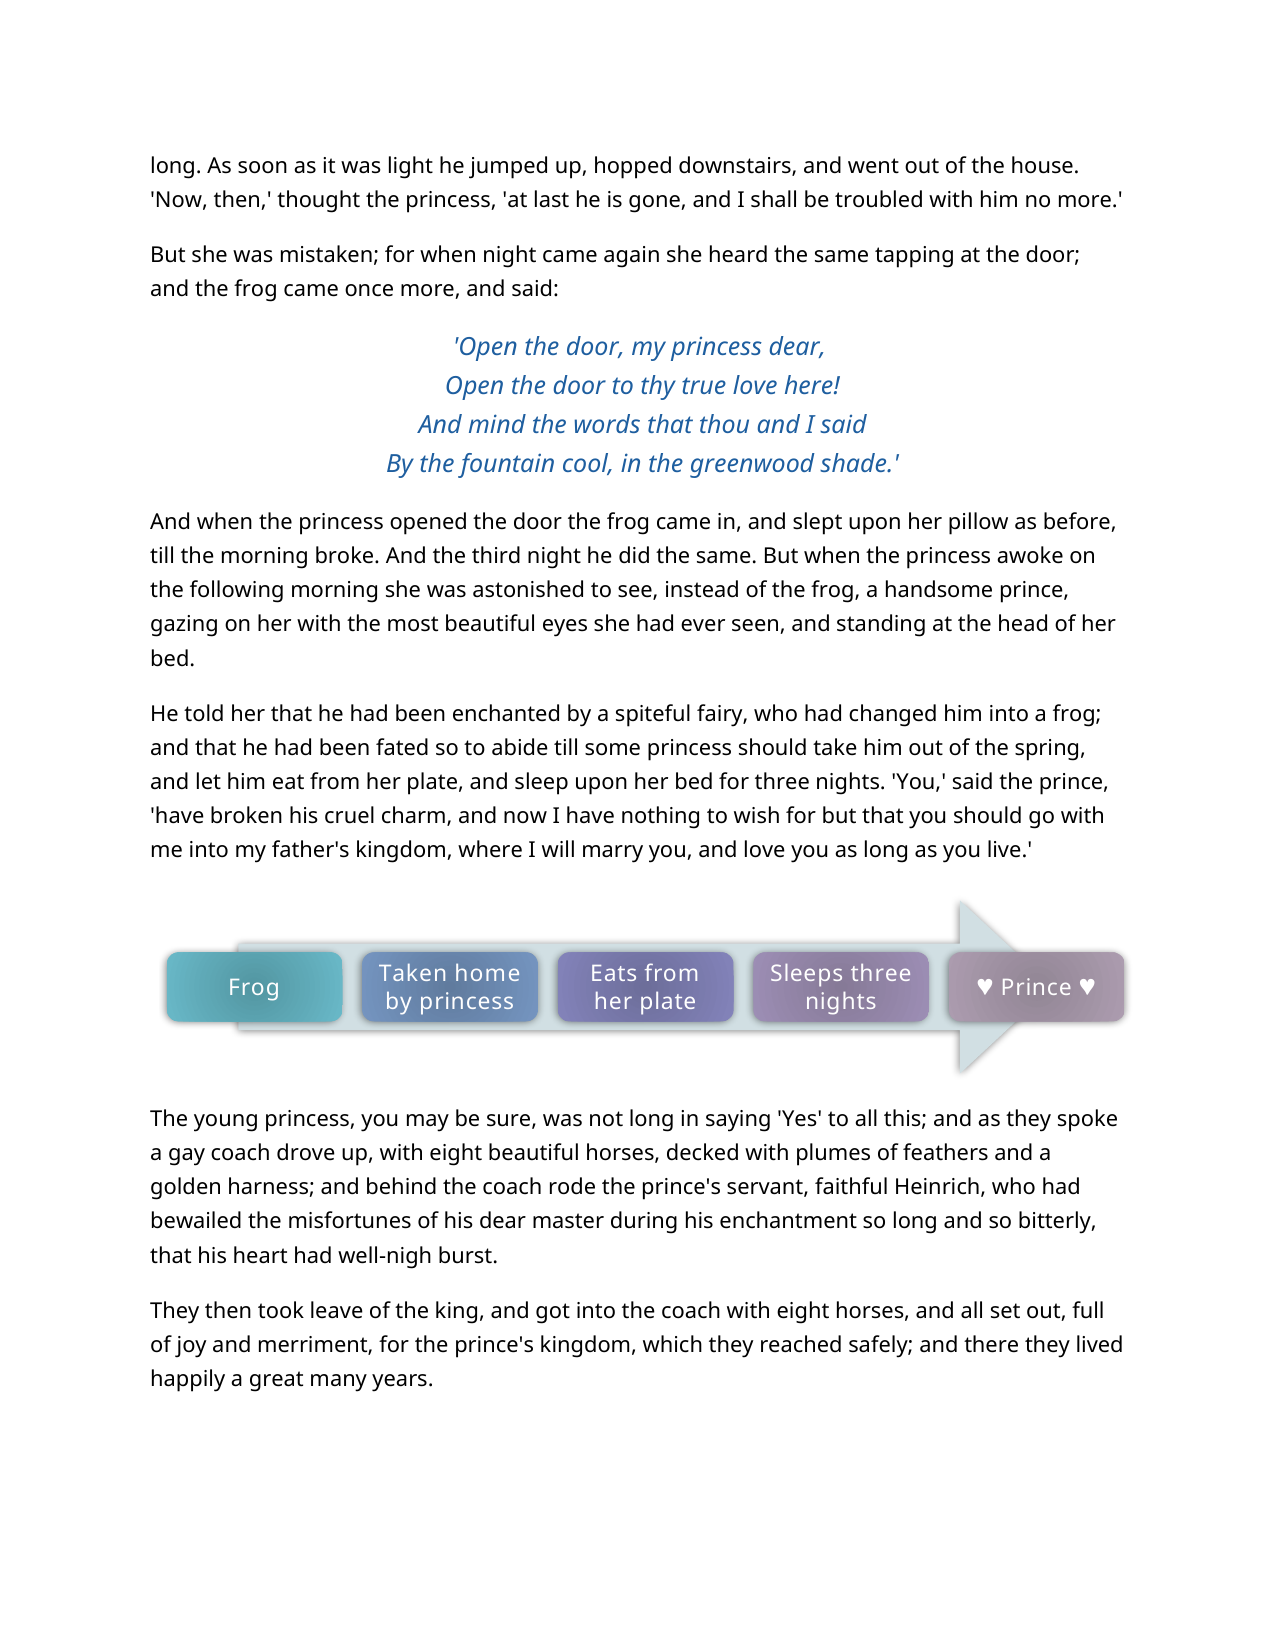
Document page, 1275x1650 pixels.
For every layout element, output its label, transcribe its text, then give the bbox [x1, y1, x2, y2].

text And mind the words that thou and I said [225, 407, 1050, 441]
text Open the door to thy true love here! [225, 367, 1050, 402]
text By the fountain cool, in the greenwood shade.' [225, 446, 1050, 480]
text He told her that he had been enchanted by a spiteful fairy, who had changed him into a frog; and that he had been fated so to abide till some princess should take him out of the spring, and let him eat from her plate, and sleep upon her bed for three nights. 'You,' said the prince, 'have broken his cruel charm, and now I have nothing to wish for but that you should go with me into my father's kingdom, where I will marry you, and love you as long as you live.' [150, 697, 1125, 864]
text But she was mistaken; for when night came again she heard the same tapping at the door; and the frog came once more, and said: [150, 239, 1125, 303]
text The young princess, you may be sure, was not long in saying 'Yes' to all this; and as they spoke a gay coach drove up, with eight beautiful horses, decked with plumes of feathers and a golden harness; and behind the coach rode the prince's servant, faithful Heinrich, who had bewailed the misfortunes of his dear master during his enchantment so long and so bitterly, that his heart had well-nigh burst. [150, 889, 1125, 1269]
text 'Open the door, my princess dear, [225, 328, 1050, 362]
text They then took leave of the king, and got into the coach with eight horses, and all set out, full of joy and merriment, for the prince's kingdom, which they reached safely; and there they lived happily a great many years. [150, 1295, 1125, 1393]
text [150, 150, 1125, 214]
text And when the princess opened the door the frog came in, and slept upon her pillow as before, till the morning broke. And the third night he did the same. But when the princess awoke on the following morning she was astonished to see, instead of the frog, a handsome prince, gazing on her with the most beautiful eyes she had ever seen, and standing at the head of her bed. [150, 506, 1125, 672]
